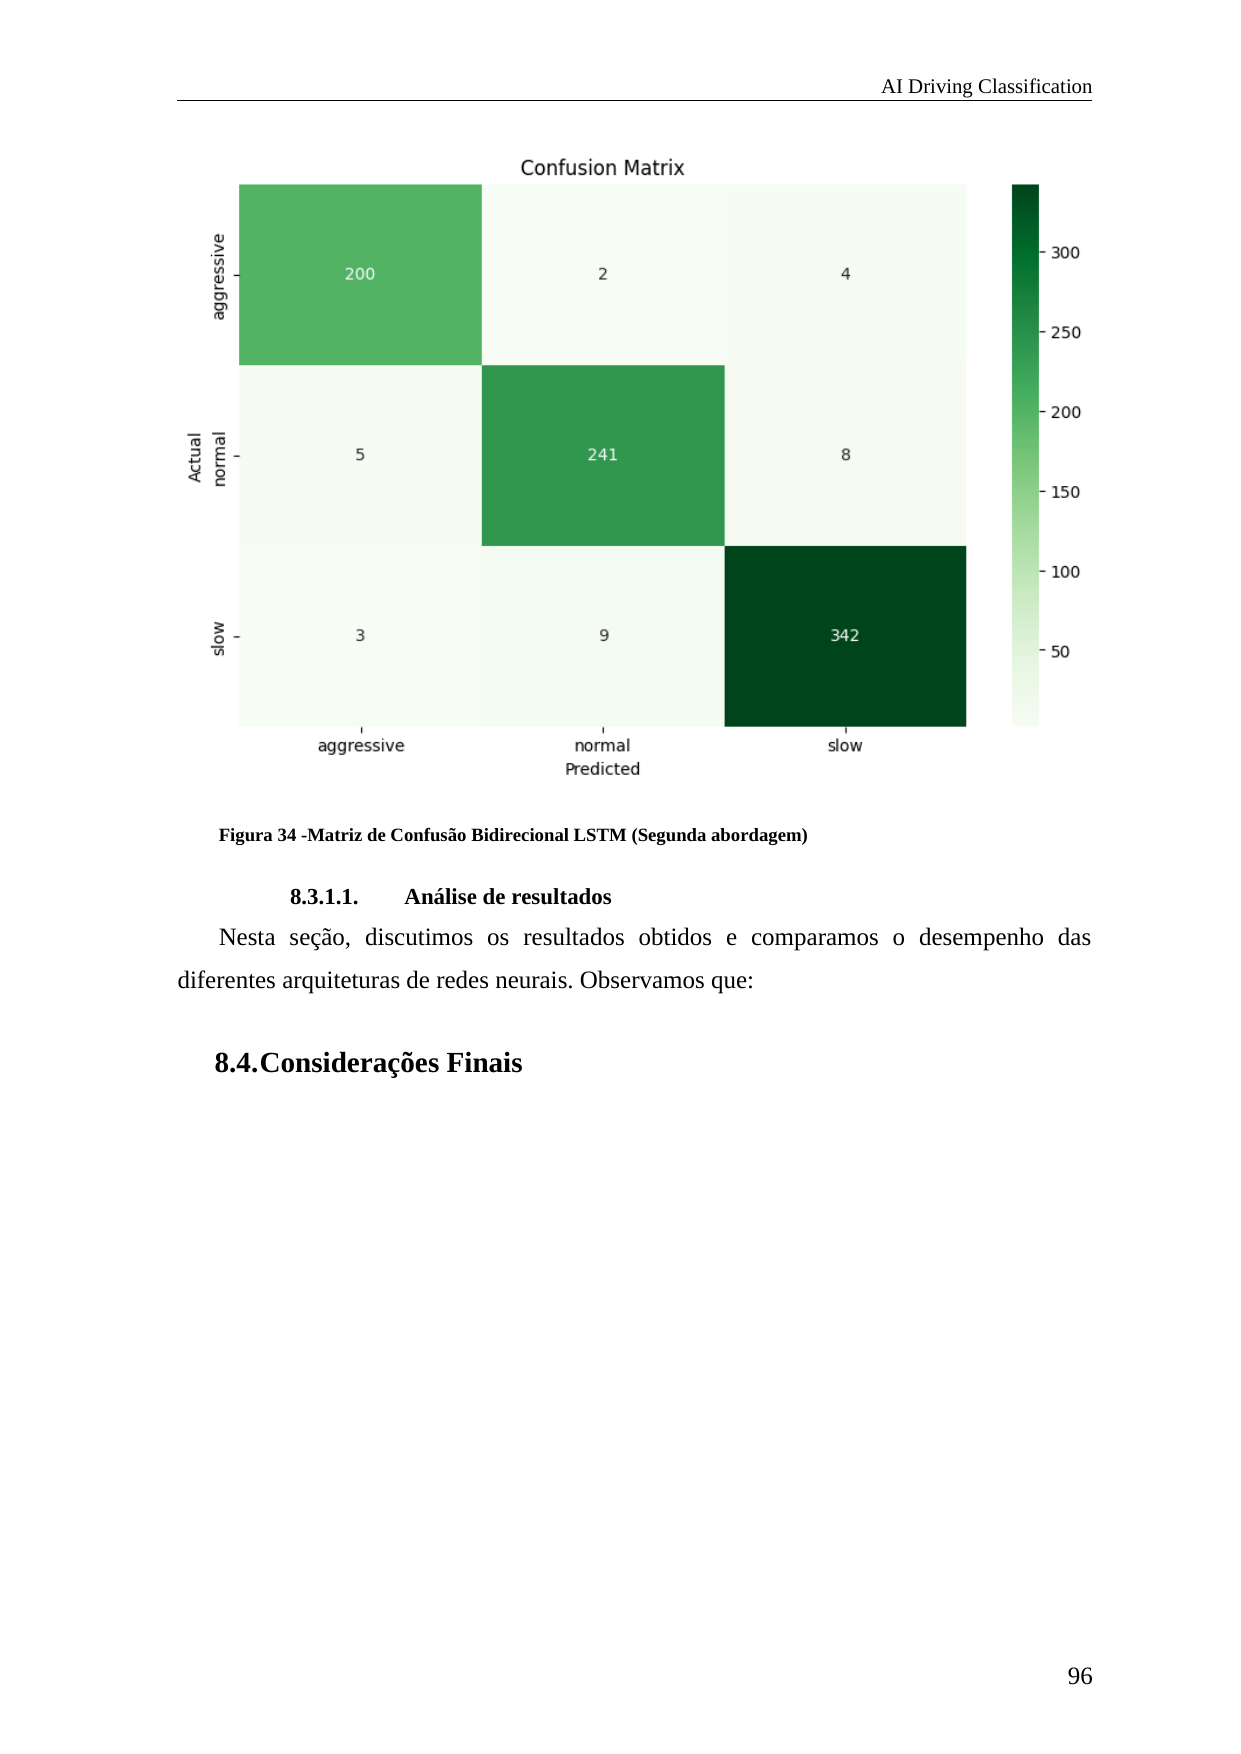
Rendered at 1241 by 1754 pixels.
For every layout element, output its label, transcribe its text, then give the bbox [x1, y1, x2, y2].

picture [177, 147, 1093, 789]
subtitle Análise de resultados [290, 883, 1092, 909]
subtitle Considerações Finais [214, 1046, 1092, 1079]
text Nesta seção, discutimos os resultados obtidos e comparamos o desempenho das diferentes arquiteturas de redes neurais. Observamos que: [177, 922, 1092, 994]
